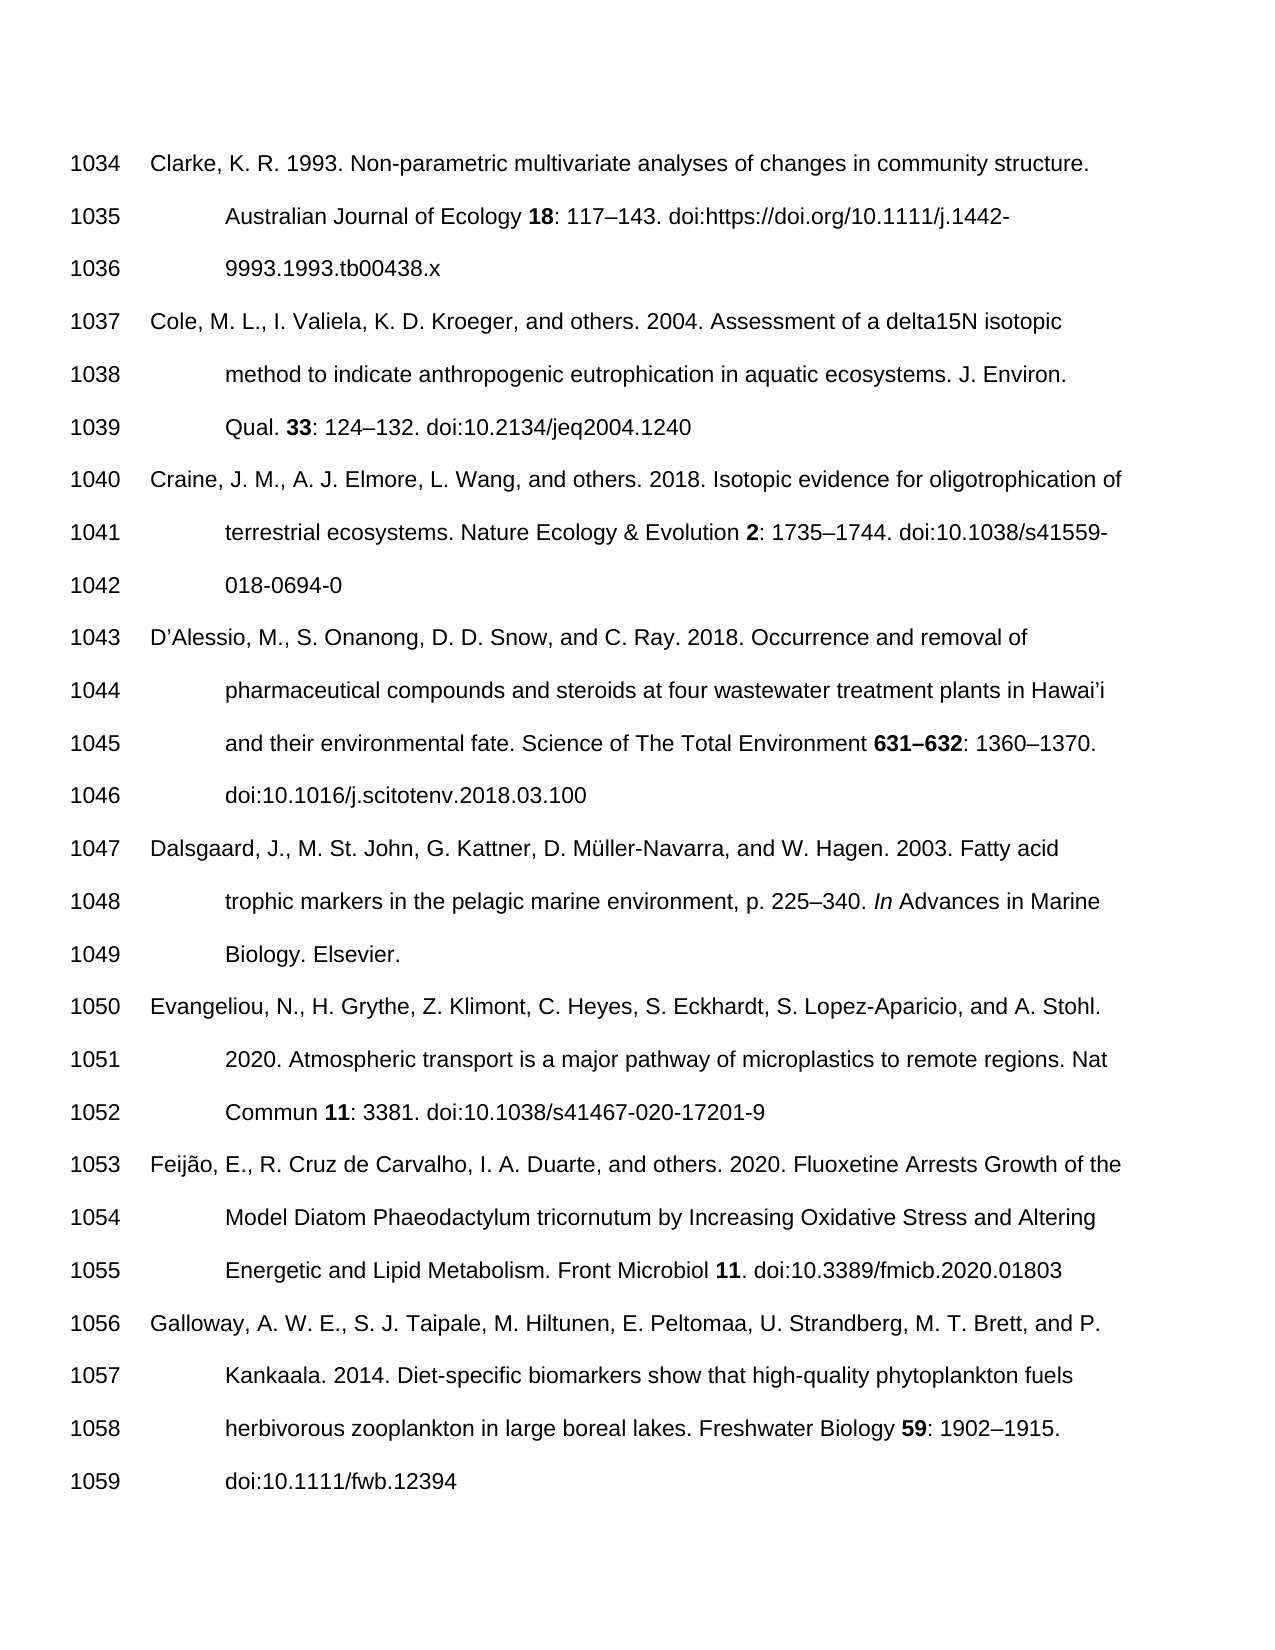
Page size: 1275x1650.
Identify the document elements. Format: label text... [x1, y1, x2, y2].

text Feijão, E., R. Cruz de Carvalho, I. A. Duarte, and others. 2020. Fluoxetine Arrests Growth of the Model Diatom Phaeodactylum tricornutum by Increasing Oxidative Stress and Altering Energetic and Lipid Metabolism. Front Microbiol 11. doi:10.3389/fmicb.2020.01803 [150, 1151, 1125, 1283]
text Evangeliou, N., H. Grythe, Z. Klimont, C. Heyes, S. Eckhardt, S. Lopez-Aparicio, and A. Stohl. 2020. Atmospheric transport is a major pathway of microplastics to remote regions. Nat Commun 11: 3381. doi:10.1038/s41467-020-17201-9 [150, 993, 1125, 1125]
text Dalsgaard, J., M. St. John, G. Kattner, D. Müller-Navarra, and W. Hagen. 2003. Fatty acid trophic markers in the pelagic marine environment, p. 225–340. In Advances in Marine Biology. Elsevier. [150, 835, 1125, 967]
text Cole, M. L., I. Valiela, K. D. Kroeger, and others. 2004. Assessment of a delta15N isotopic method to indicate anthropogenic eutrophication in aquatic ecosystems. J. Environ. Qual. 33: 124–132. doi:10.2134/jeq2004.1240 [150, 308, 1125, 440]
text D’Alessio, M., S. Onanong, D. D. Snow, and C. Ray. 2018. Occurrence and removal of pharmaceutical compounds and steroids at four wastewater treatment plants in Hawai’i and their environmental fate. Science of The Total Environment 631–632: 1360–1370. doi:10.1016/j.scitotenv.2018.03.100 [150, 624, 1125, 809]
text Clarke, K. R. 1993. Non-parametric multivariate analyses of changes in community structure. Australian Journal of Ecology 18: 117–143. doi:https://doi.org/10.1111/j.1442-9993.1993.tb00438.x [150, 150, 1125, 282]
text Galloway, A. W. E., S. J. Taipale, M. Hiltunen, E. Peltomaa, U. Strandberg, M. T. Brett, and P. Kankaala. 2014. Diet-specific biomarkers show that high-quality phytoplankton fuels herbivorous zooplankton in large boreal lakes. Freshwater Biology 59: 1902–1915. doi:10.1111/fwb.12394 [150, 1309, 1125, 1494]
text Craine, J. M., A. J. Elmore, L. Wang, and others. 2018. Isotopic evidence for oligotrophication of terrestrial ecosystems. Nature Ecology & Evolution 2: 1735–1744. doi:10.1038/s41559-018-0694-0 [150, 466, 1125, 598]
